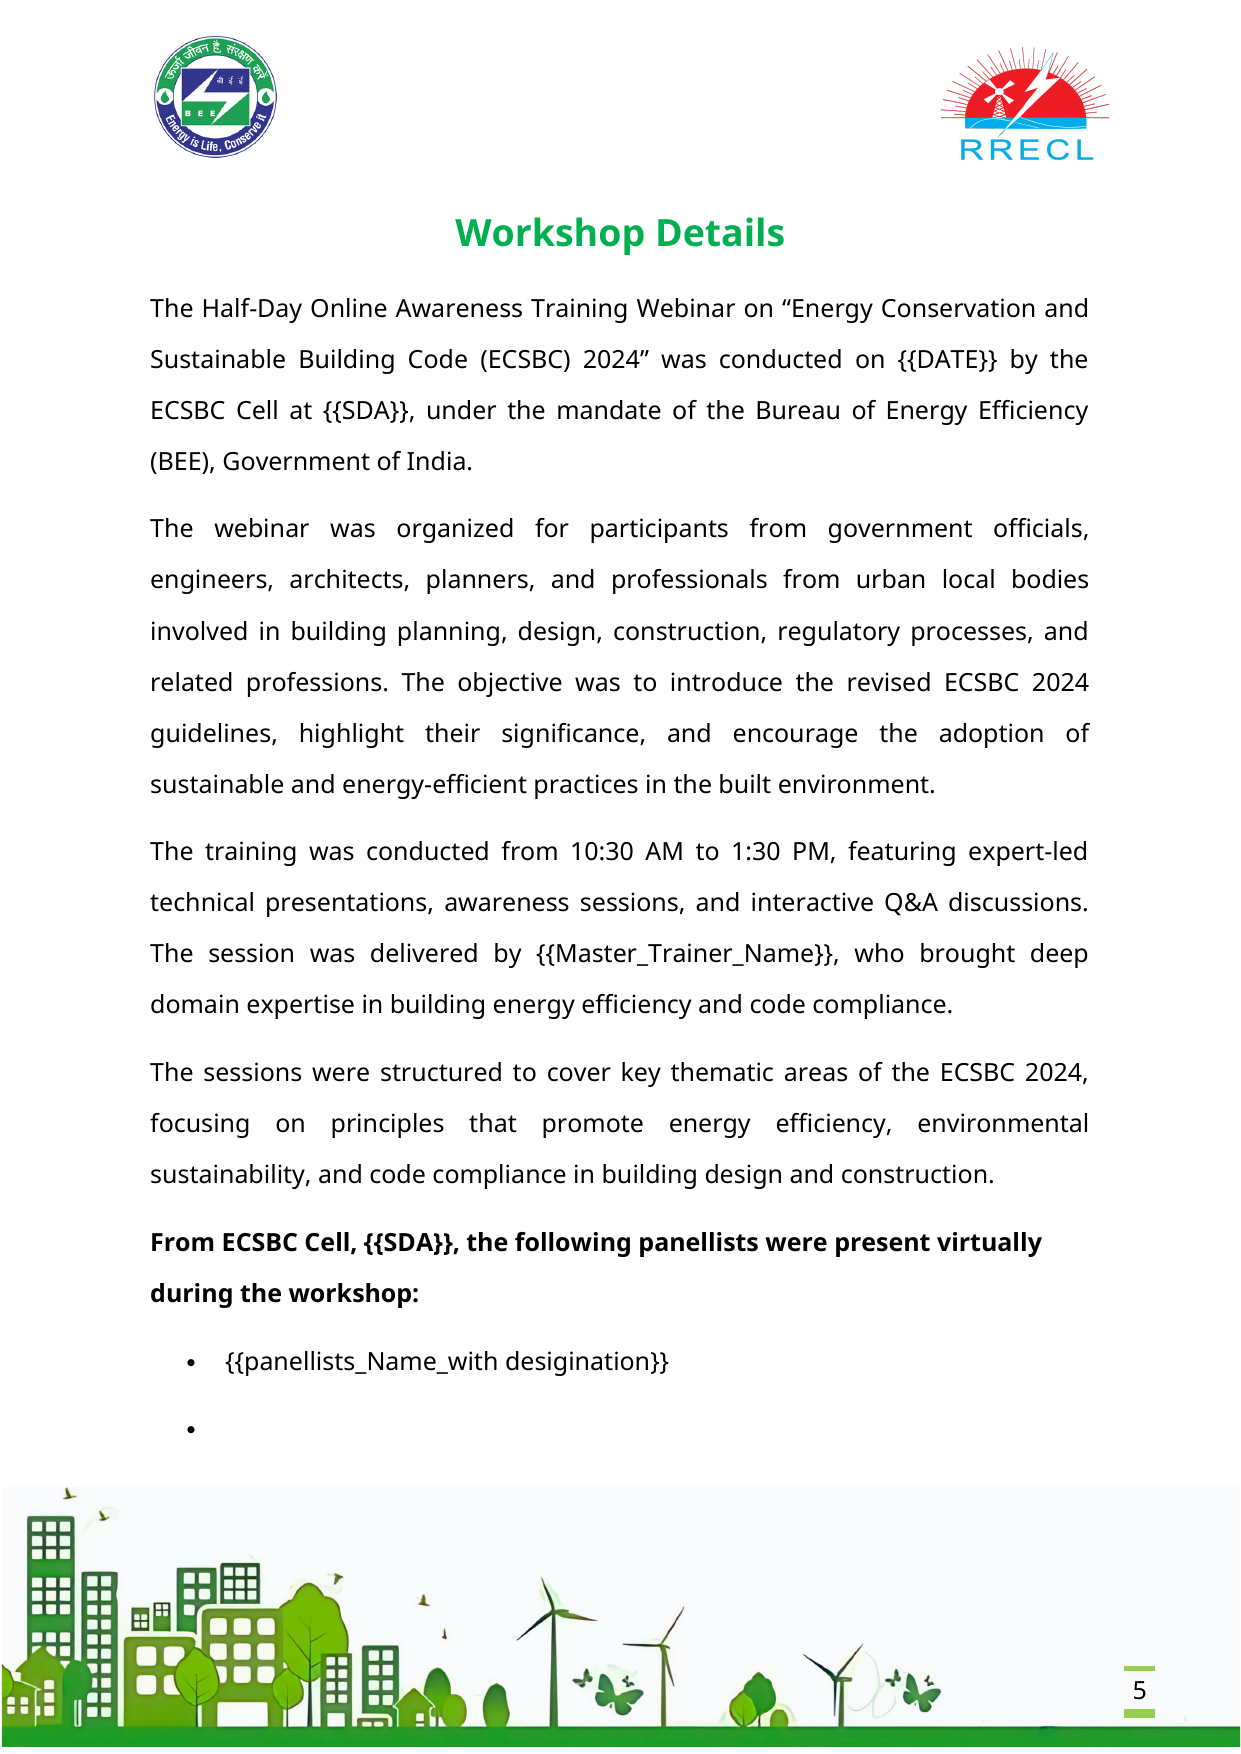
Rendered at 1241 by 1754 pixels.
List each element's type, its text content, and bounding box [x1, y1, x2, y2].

text From ECSBC Cell, {{SDA}}, the following panellists were present virtually during the workshop: [150, 1225, 1090, 1310]
text The Half-Day Online Awareness Training Webinar on “Energy Conservation and Sustainable Building Code (ECSBC) 2024” was conducted on {{DATE}} by the ECSBC Cell at {{SDA}}, under the mandate of the Bureau of Energy Efficiency (BEE), Government of India. [150, 290, 1090, 477]
subtitle Workshop Details [150, 207, 1090, 258]
picture [940, 17, 1110, 189]
text The sessions were structured to cover key thematic areas of the ECSBC 2024, focusing on principles that promote energy efficiency, environmental sustainability, and code compliance in building design and construction. [150, 1055, 1090, 1191]
picture [1, 1487, 1241, 1747]
text The webinar was organized for participants from government officials, engineers, architects, planners, and professionals from urban local bodies involved in building planning, design, construction, regulatory processes, and related professions. The objective was to introduce the revised ECSBC 2024 guidelines, highlight their significance, and encourage the adoption of sustainable and energy-efficient practices in the built environment. [150, 511, 1090, 800]
text The training was conducted from 10:30 AM to 1:30 PM, featuring expert-led technical presentations, awareness sessions, and interactive Q&A discussions. The session was delivered by {{Master_Trainer_Name}}, who brought deep domain expertise in building energy efficiency and code compliance. [150, 834, 1090, 1021]
list {{panellists_Name_with desigination}} [187, 1343, 1090, 1377]
picture [150, 32, 280, 161]
